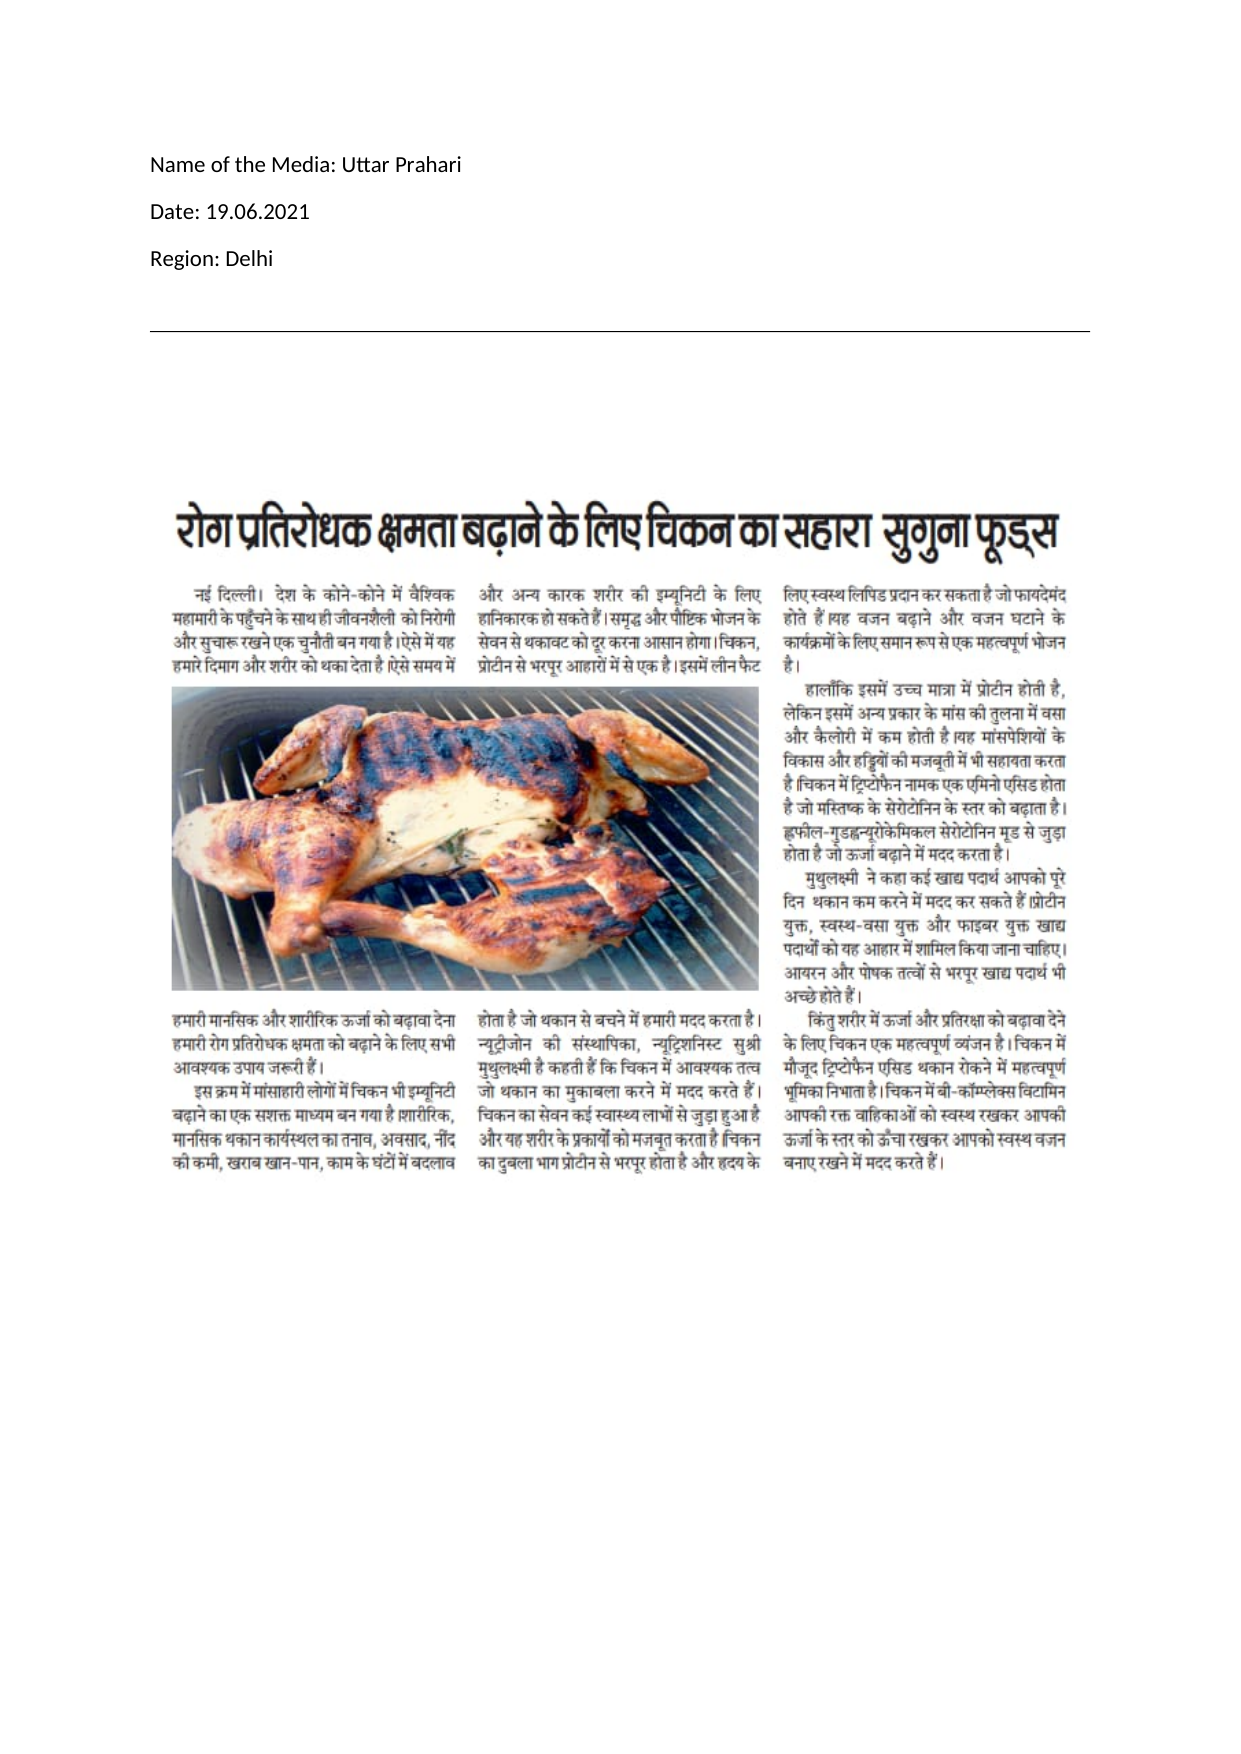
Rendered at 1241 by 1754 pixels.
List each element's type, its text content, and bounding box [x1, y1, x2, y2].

text Date: 19.06.2021 [150, 197, 1090, 225]
text Region: Delhi [150, 244, 1090, 272]
text Name of the Media: Uttar Prahari [150, 150, 1090, 178]
picture [150, 480, 1091, 1196]
